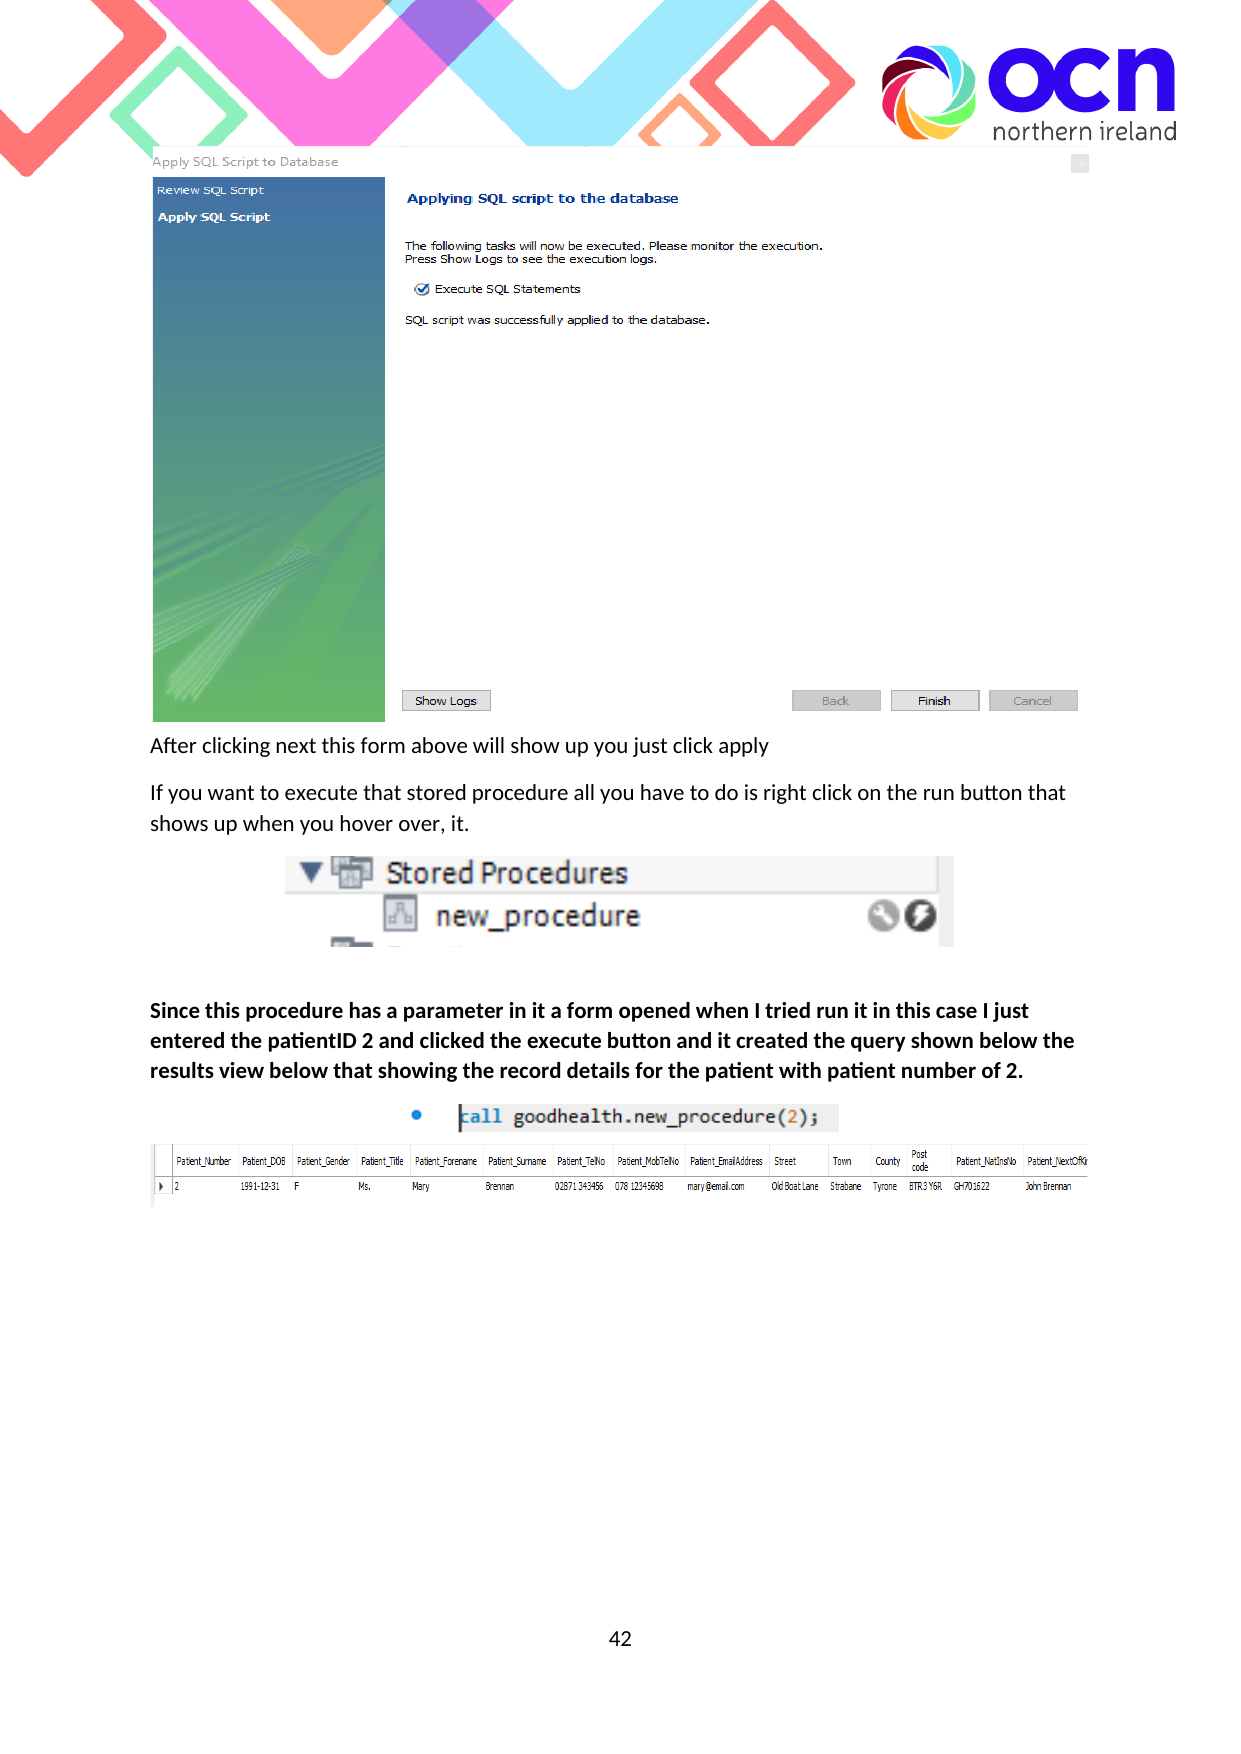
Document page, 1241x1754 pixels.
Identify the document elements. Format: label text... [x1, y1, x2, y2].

picture [282, 856, 953, 946]
text If you want to execute that stored procedure all you have to do is right click on the run button that shows up when you hover over, it. [150, 778, 1090, 837]
picture [398, 1104, 839, 1139]
text Since this procedure has a parameter in it a form opened when I tried run it in this case I just entered the patientID 2 and clicked the execute button and it created the query shown below the results view below that showing the record details for the patient with patient number of 2. [150, 996, 1090, 1084]
picture [151, 146, 1089, 721]
picture [150, 1144, 1087, 1207]
picture [0, 0, 1240, 197]
